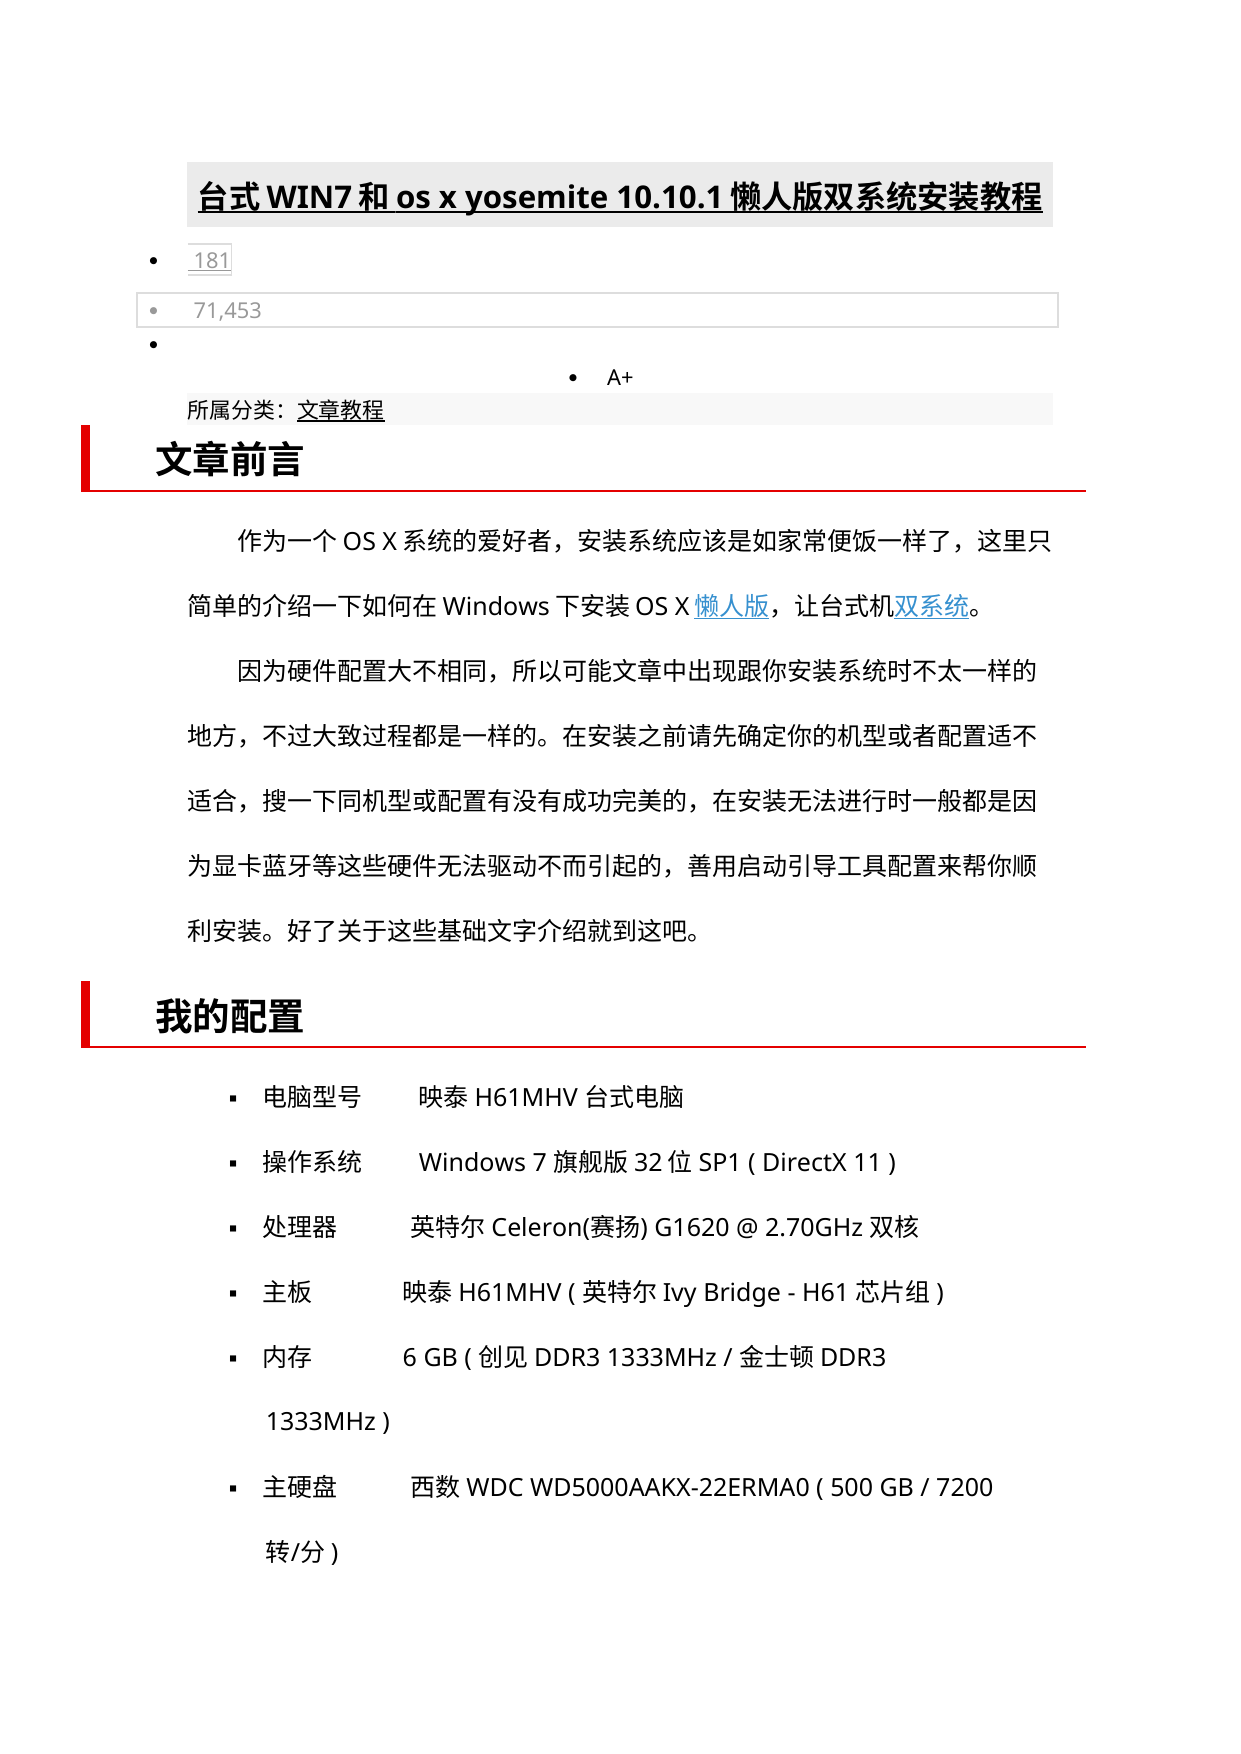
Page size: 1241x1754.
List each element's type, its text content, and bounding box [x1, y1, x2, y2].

list 71,453 [138, 294, 1057, 326]
list 181 [150, 227, 1053, 292]
list 处理器 英特尔 Celeron(赛扬) G1620 @ 2.70GHz 双核 [228, 1193, 998, 1258]
list 操作系统 Windows 7 旗舰版 32位 SP1 ( DirectX 11 ) [228, 1128, 998, 1193]
text 所属分类：文章教程 [187, 393, 1053, 425]
list 电脑型号 映泰 H61MHV 台式电脑 [228, 1063, 998, 1128]
list 主板 映泰 H61MHV ( 英特尔 Ivy Bridge - H61 芯片组 ) [228, 1258, 998, 1323]
text 文章前言 [90, 425, 1086, 490]
text 作为一个OS X系统的爱好者，安装系统应该是如家常便饭一样了，这里只简单的介绍一下如何在Windows下安装OS X懒人版，让台式机双系统。 [187, 507, 1053, 637]
text 台式WIN7和os x yosemite 10.10.1懒人版双系统安装教程 [187, 162, 1053, 227]
list A+ [150, 360, 1053, 393]
list 主硬盘 西数 WDC WD5000AAKX-22ERMA0 ( 500 GB / 7200 转/分 ) [228, 1453, 998, 1583]
text 因为硬件配置大不相同，所以可能文章中出现跟你安装系统时不太一样的地方，不过大致过程都是一样的。在安装之前请先确定你的机型或者配置适不适合，搜一下同机型或配置有没有成功完美的，在安装无法进行时一般都是因为显卡蓝牙等这些硬件无法驱动不而引起的，善用启动引导工具配置来帮你顺利安装。好了关于这些基础文字介绍就到这吧。 [187, 637, 1053, 962]
text 我的配置 [90, 981, 1086, 1046]
list 内存 6 GB ( 创见 DDR3 1333MHz / 金士顿 DDR3 1333MHz ) [228, 1323, 998, 1453]
